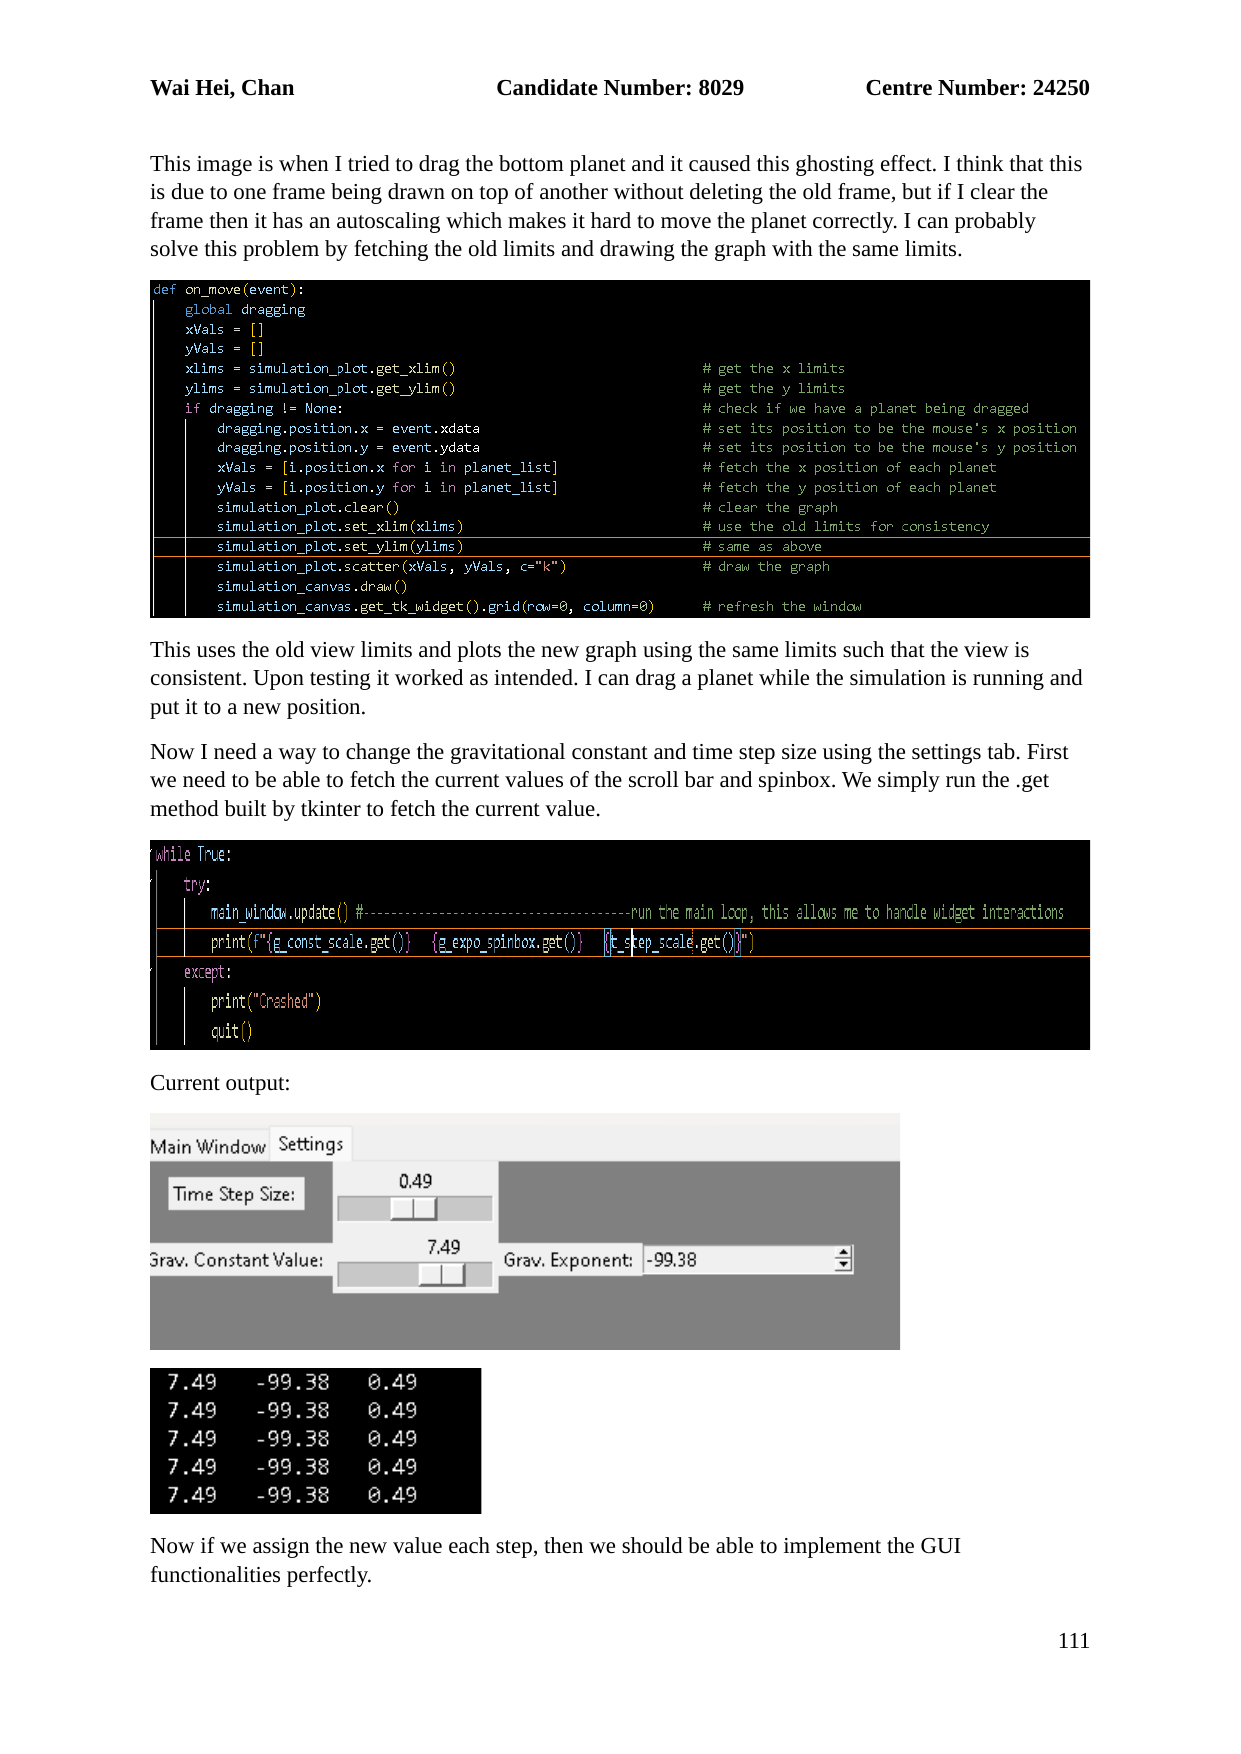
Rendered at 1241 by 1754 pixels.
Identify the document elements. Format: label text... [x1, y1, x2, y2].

text Current output: [150, 1069, 1090, 1095]
text Now I need a way to change the gravitational constant and time step size using the settings tab. First we need to be able to fetch the current values of the scroll bar and spinbox. We simply run the .get method built by tkinter to fetch the current value. [150, 738, 1090, 821]
picture [150, 1368, 482, 1514]
picture [150, 280, 1091, 618]
text This uses the old view limits and plots the new graph using the same limits such that the view is consistent. Upon testing it worked as intended. I can drag a planet while the simulation is running and put it to a new position. [150, 636, 1090, 719]
text Now if we assign the new value each step, then we should be able to implement the GUI functionalities perfectly. [150, 1533, 1090, 1587]
text This image is when I tried to drag the bottom planet and it caused this ghosting effect. I think that this is due to one frame being drawn on top of another without deleting the old frame, but if I clear the frame then it has an autoscaling which makes it hard to move the planet correctly. I can probably solve this problem by fetching the old limits and drawing the graph with the same limits. [150, 150, 1090, 262]
picture [150, 1113, 901, 1350]
picture [150, 840, 1091, 1050]
